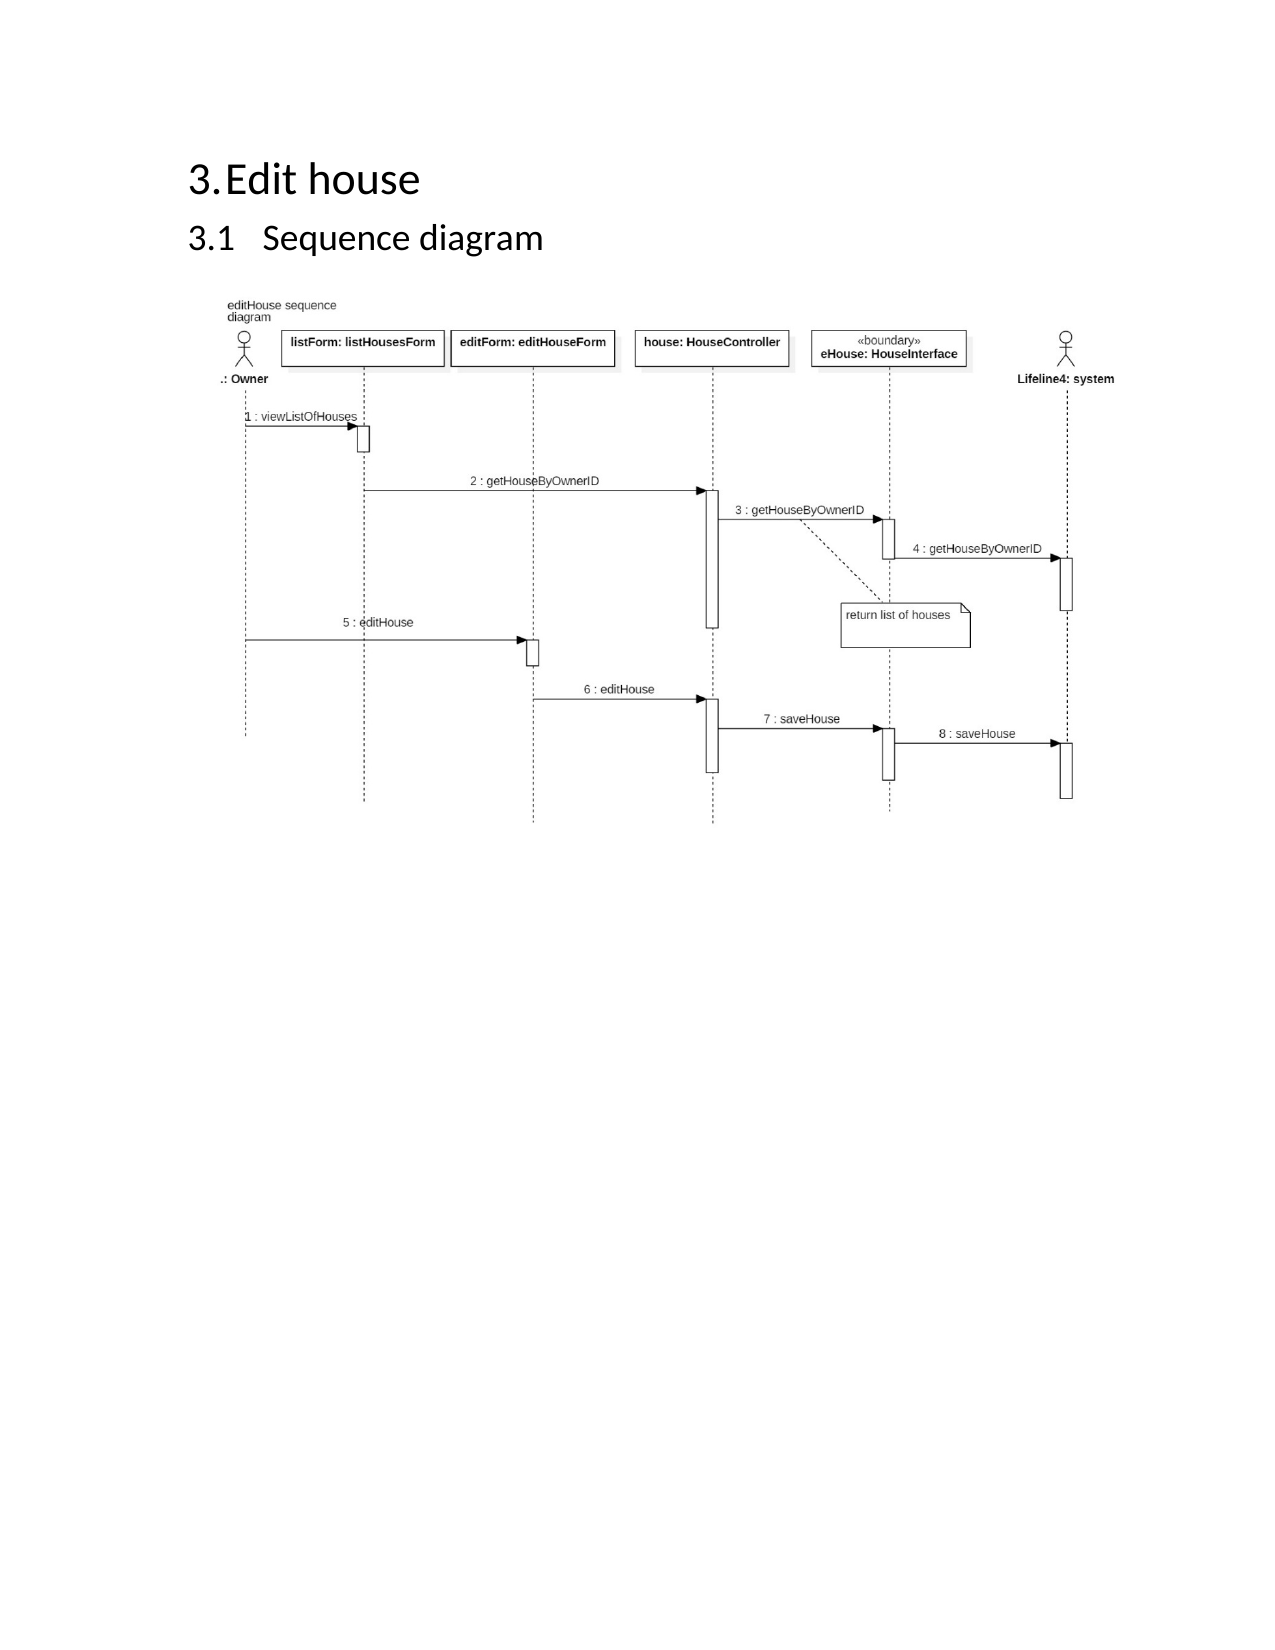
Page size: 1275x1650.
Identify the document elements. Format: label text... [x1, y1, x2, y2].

list Edit house [187, 150, 1125, 206]
list Sequence diagram [187, 214, 1125, 260]
picture [187, 287, 1163, 864]
